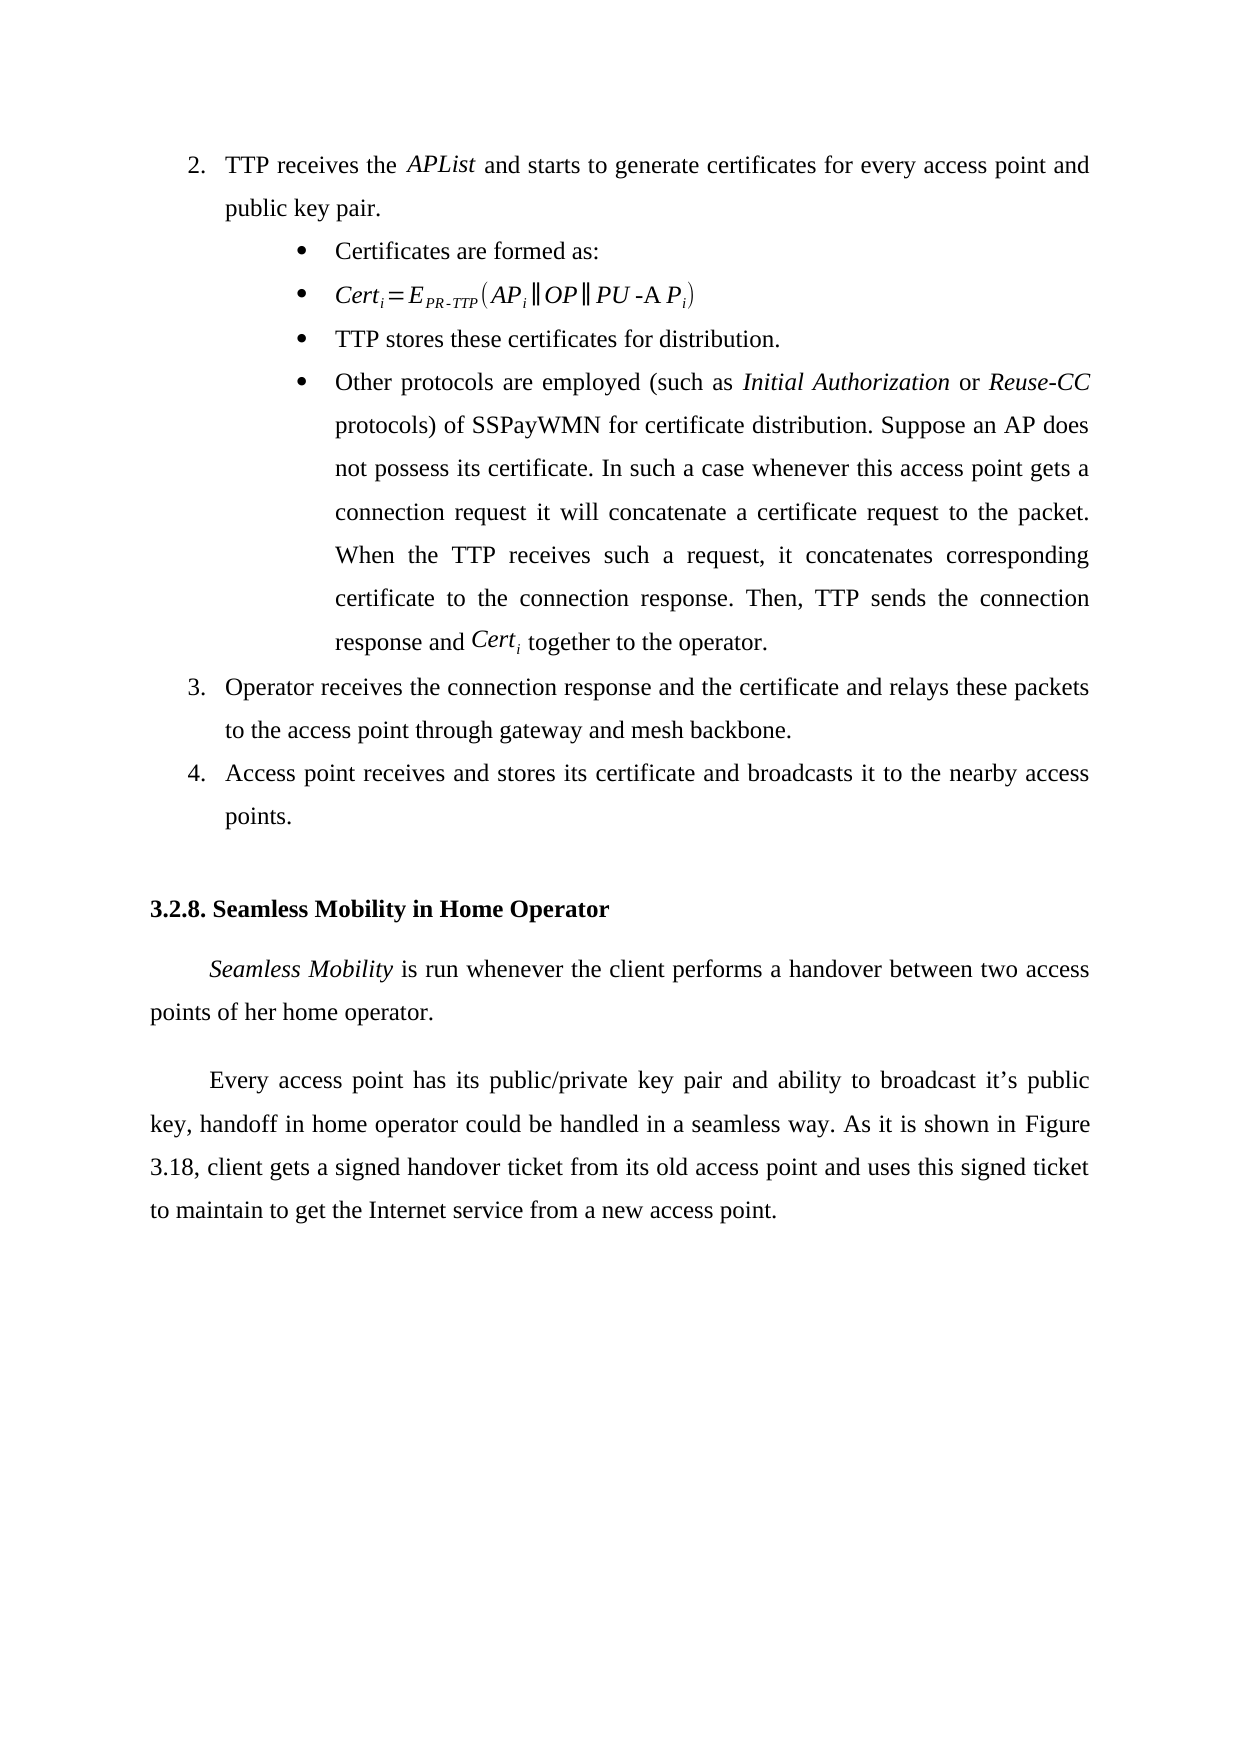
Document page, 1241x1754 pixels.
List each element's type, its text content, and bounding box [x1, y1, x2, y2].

subtitle 3.2.8. Seamless Mobility in Home Operator [150, 894, 1090, 923]
list Access point receives and stores its certificate and broadcasts it to the nearby access points. [187, 758, 1090, 830]
list TTP receives the and starts to generate certificates for every access point and public key pair. [187, 150, 1090, 222]
list TTP stores these certificates for distribution. [297, 324, 1090, 353]
list Operator receives the connection response and the certificate and relays these packets to the access point through gateway and mesh backbone. [187, 672, 1090, 744]
text Seamless Mobility is run whenever the client performs a handover between two access points of her home operator. [150, 954, 1090, 1026]
list Certificates are formed as: [297, 236, 1090, 265]
list Other protocols are employed (such as Initial Authorization or Reuse-CC protocols) of SSPayWMN for certificate distribution. Suppose an AP does not possess its certificate. In such a case whenever this access point gets a connection request it will concatenate a certificate request to the packet. When the TTP receives such a request, it concatenates corresponding certificate to the connection response. Then, TTP sends the connection response and together to the operator. [297, 367, 1090, 657]
